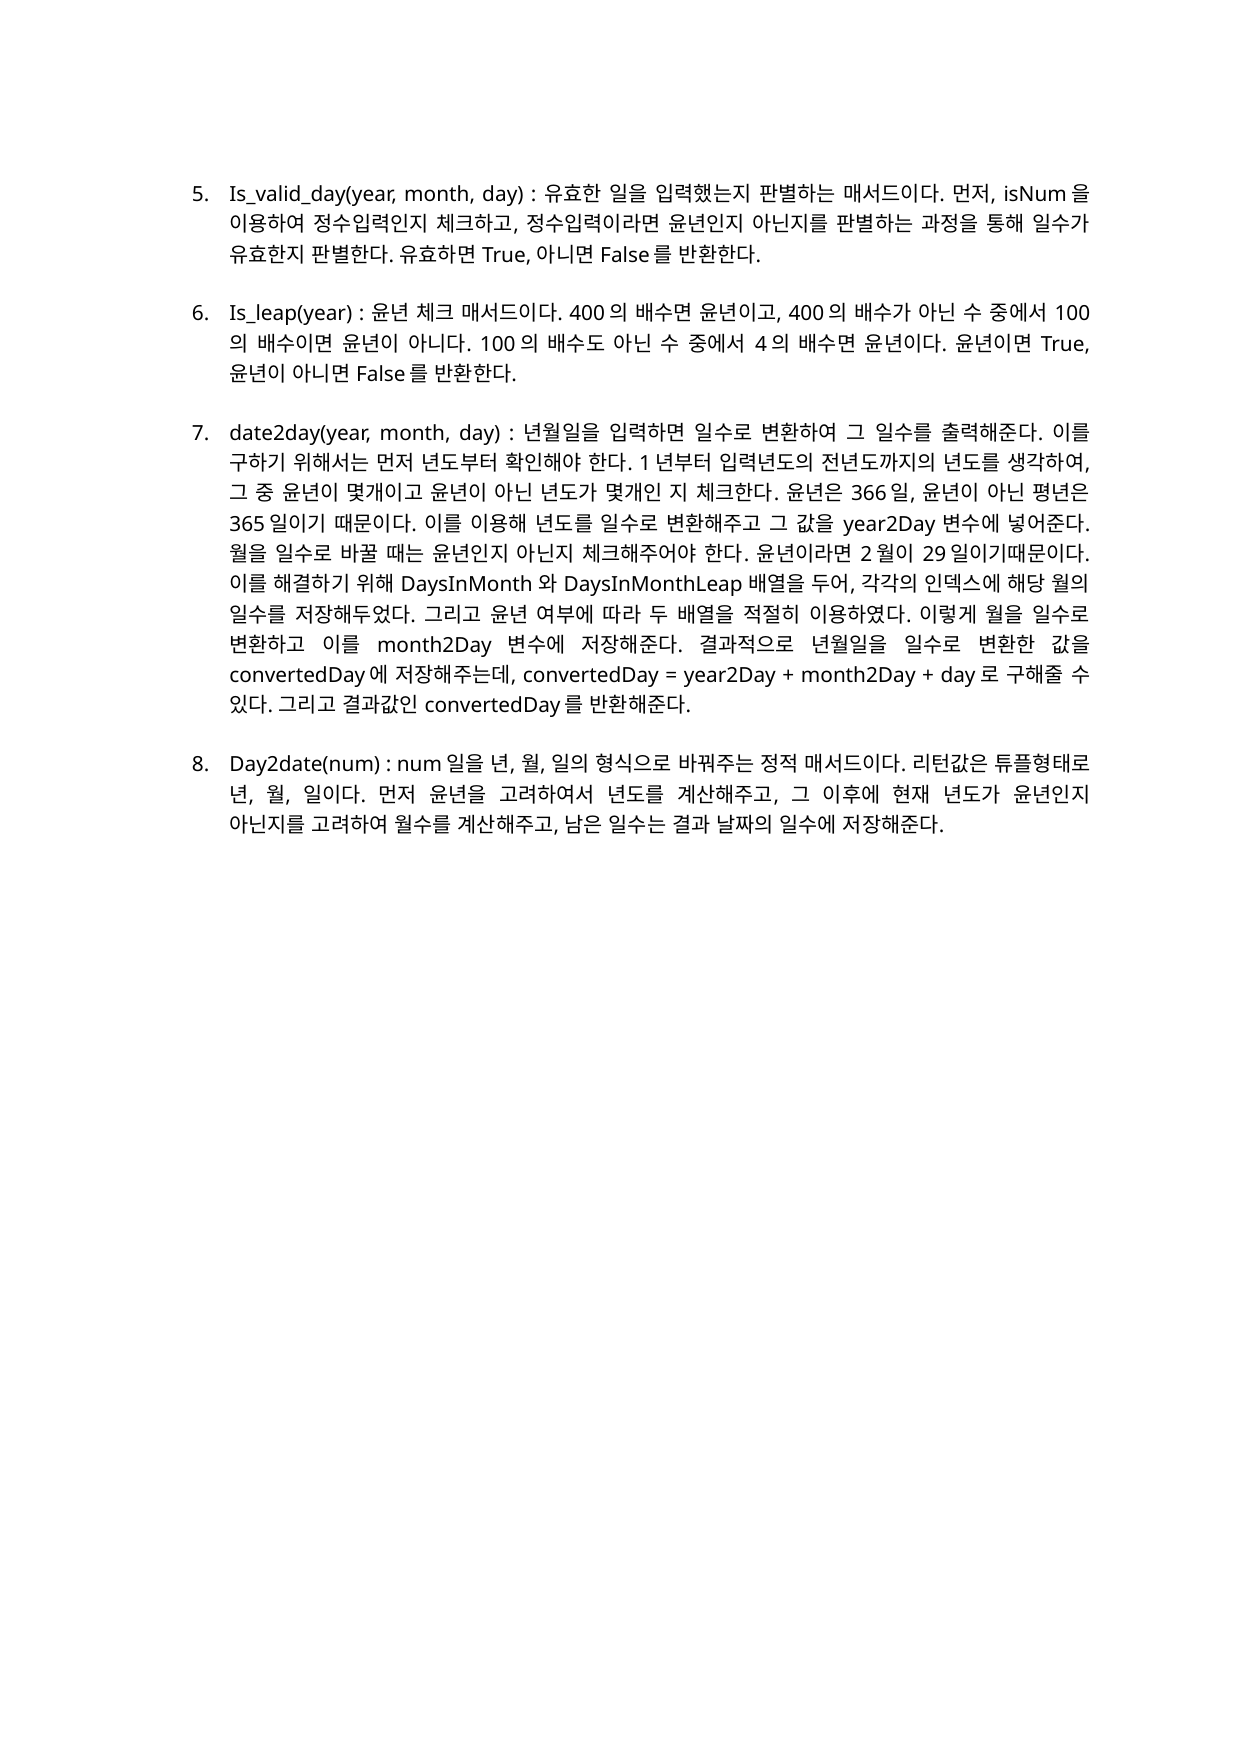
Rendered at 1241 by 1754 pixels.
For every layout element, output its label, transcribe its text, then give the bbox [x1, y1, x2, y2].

list date2day(year, month, day) : 년월일을 입력하면 일수로 변환하여 그 일수를 출력해준다. 이를 구하기 위해서는 먼저 년도부터 확인해야 한다. 1년부터 입력년도의 전년도까지의 년도를 생각하여, 그 중 윤년이 몇개이고 윤년이 아닌 년도가 몇개인 지 체크한다. 윤년은 366일, 윤년이 아닌 평년은 365일이기 때문이다. 이를 이용해 년도를 일수로 변환해주고 그 값을 year2Day 변수에 넣어준다. 월을 일수로 바꿀 때는 윤년인지 아닌지 체크해주어야 한다. 윤년이라면 2월이 29일이기때문이다. 이를 해결하기 위해 DaysInMonth 와 DaysInMonthLeap 배열을 두어, 각각의 인덱스에 해당 월의 일수를 저장해두었다. 그리고 윤년 여부에 따라 두 배열을 적절히 이용하였다. 이렇게 월을 일수로 변환하고 이를 month2Day 변수에 저장해준다. 결과적으로 년월일을 일수로 변환한 값을 convertedDay에 저장해주는데, convertedDay = year2Day + month2Day + day로 구해줄 수 있다. 그리고 결과값인 convertedDay를 반환해준다. [192, 416, 1090, 719]
list Is_leap(year) : 윤년 체크 매서드이다. 400의 배수면 윤년이고, 400의 배수가 아닌 수 중에서 100의 배수이면 윤년이 아니다. 100의 배수도 아닌 수 중에서 4의 배수면 윤년이다. 윤년이면 True, 윤년이 아니면 False를 반환한다. [192, 297, 1090, 387]
list Is_valid_day(year, month, day) : 유효한 일을 입력했는지 판별하는 매서드이다. 먼저, isNum을 이용하여 정수입력인지 체크하고, 정수입력이라면 윤년인지 아닌지를 판별하는 과정을 통해 일수가 유효한지 판별한다. 유효하면 True, 아니면 False를 반환한다. [192, 177, 1090, 268]
list Day2date(num) : num일을 년, 월, 일의 형식으로 바꿔주는 정적 매서드이다. 리턴값은 튜플형태로 년, 월, 일이다. 먼저 윤년을 고려하여서 년도를 계산해주고, 그 이후에 현재 년도가 윤년인지 아닌지를 고려하여 월수를 계산해주고, 남은 일수는 결과 날짜의 일수에 저장해준다. [192, 747, 1090, 838]
